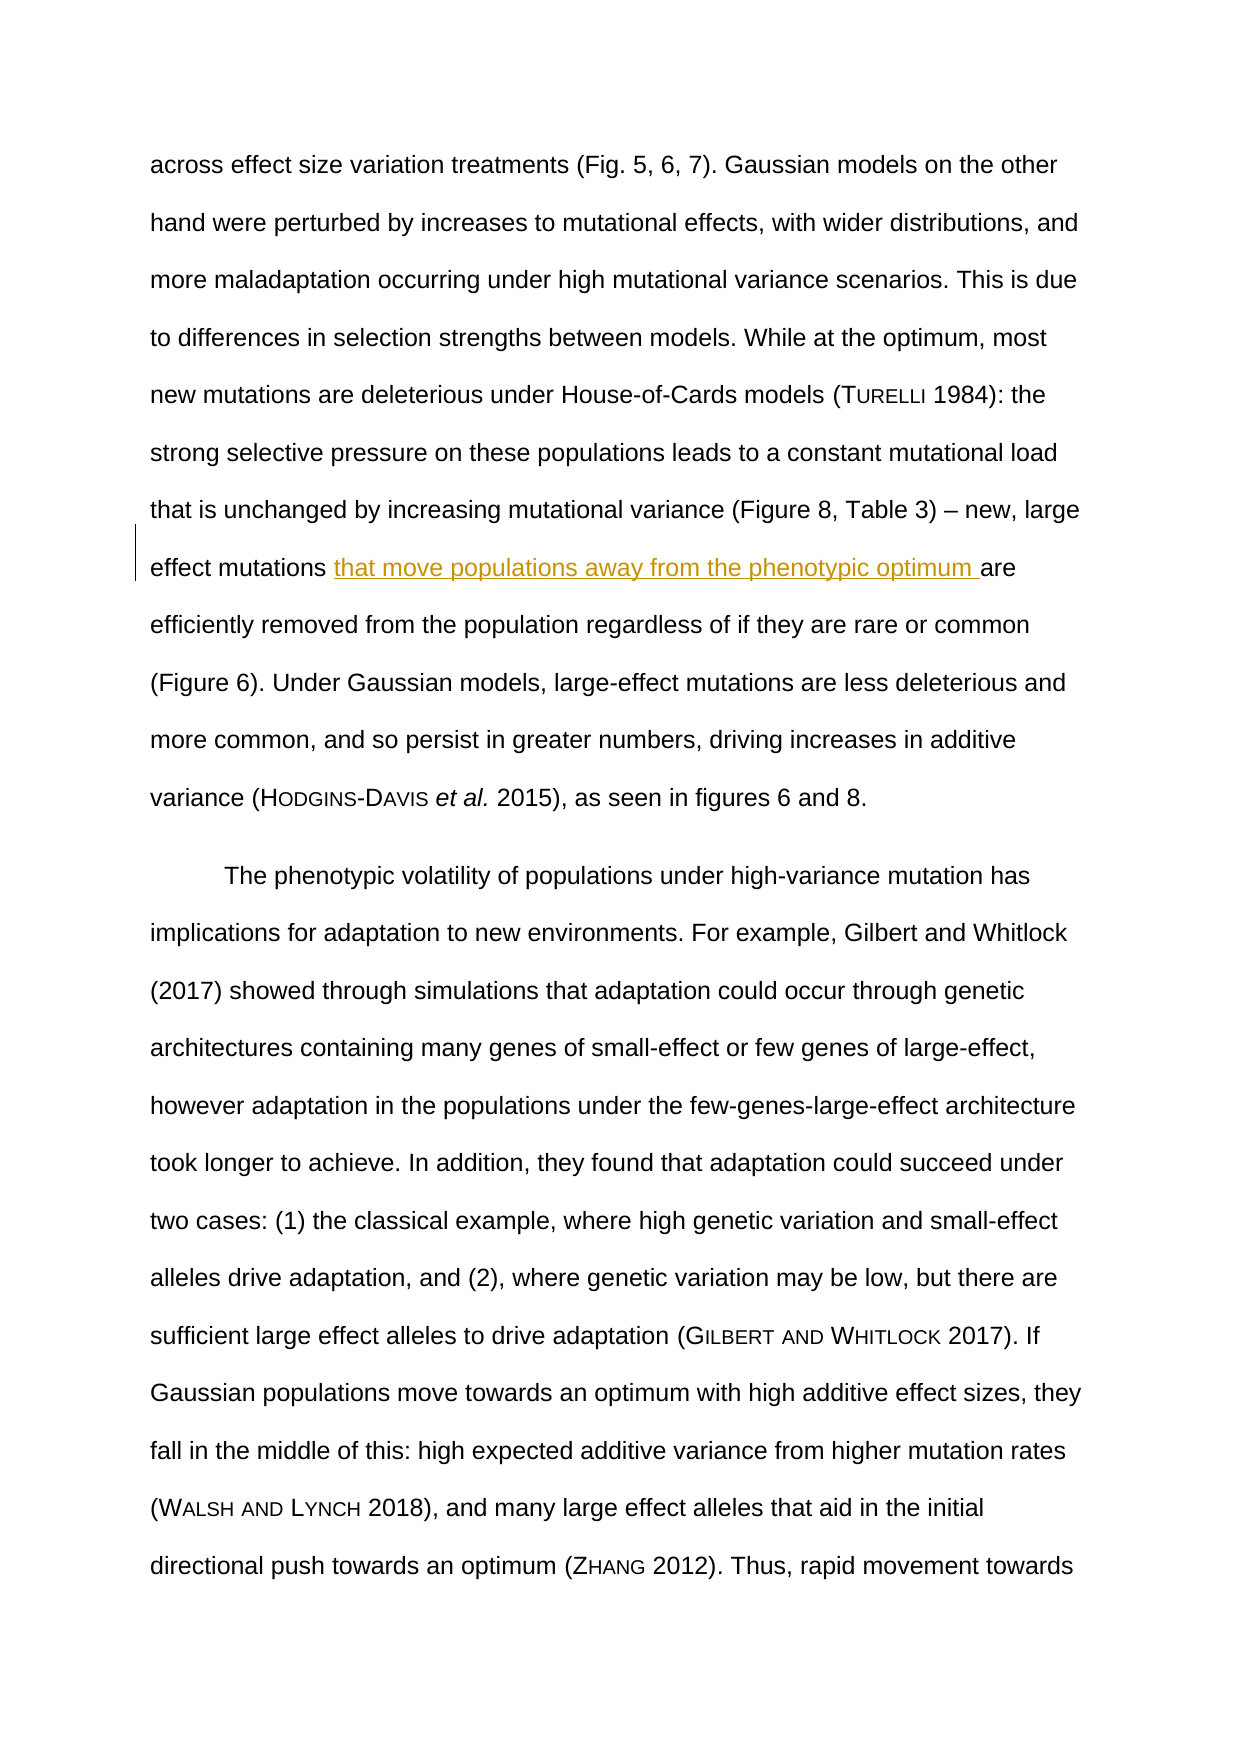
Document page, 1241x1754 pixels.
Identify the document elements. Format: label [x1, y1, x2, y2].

text [150, 150, 1090, 811]
text [150, 861, 1090, 1579]
